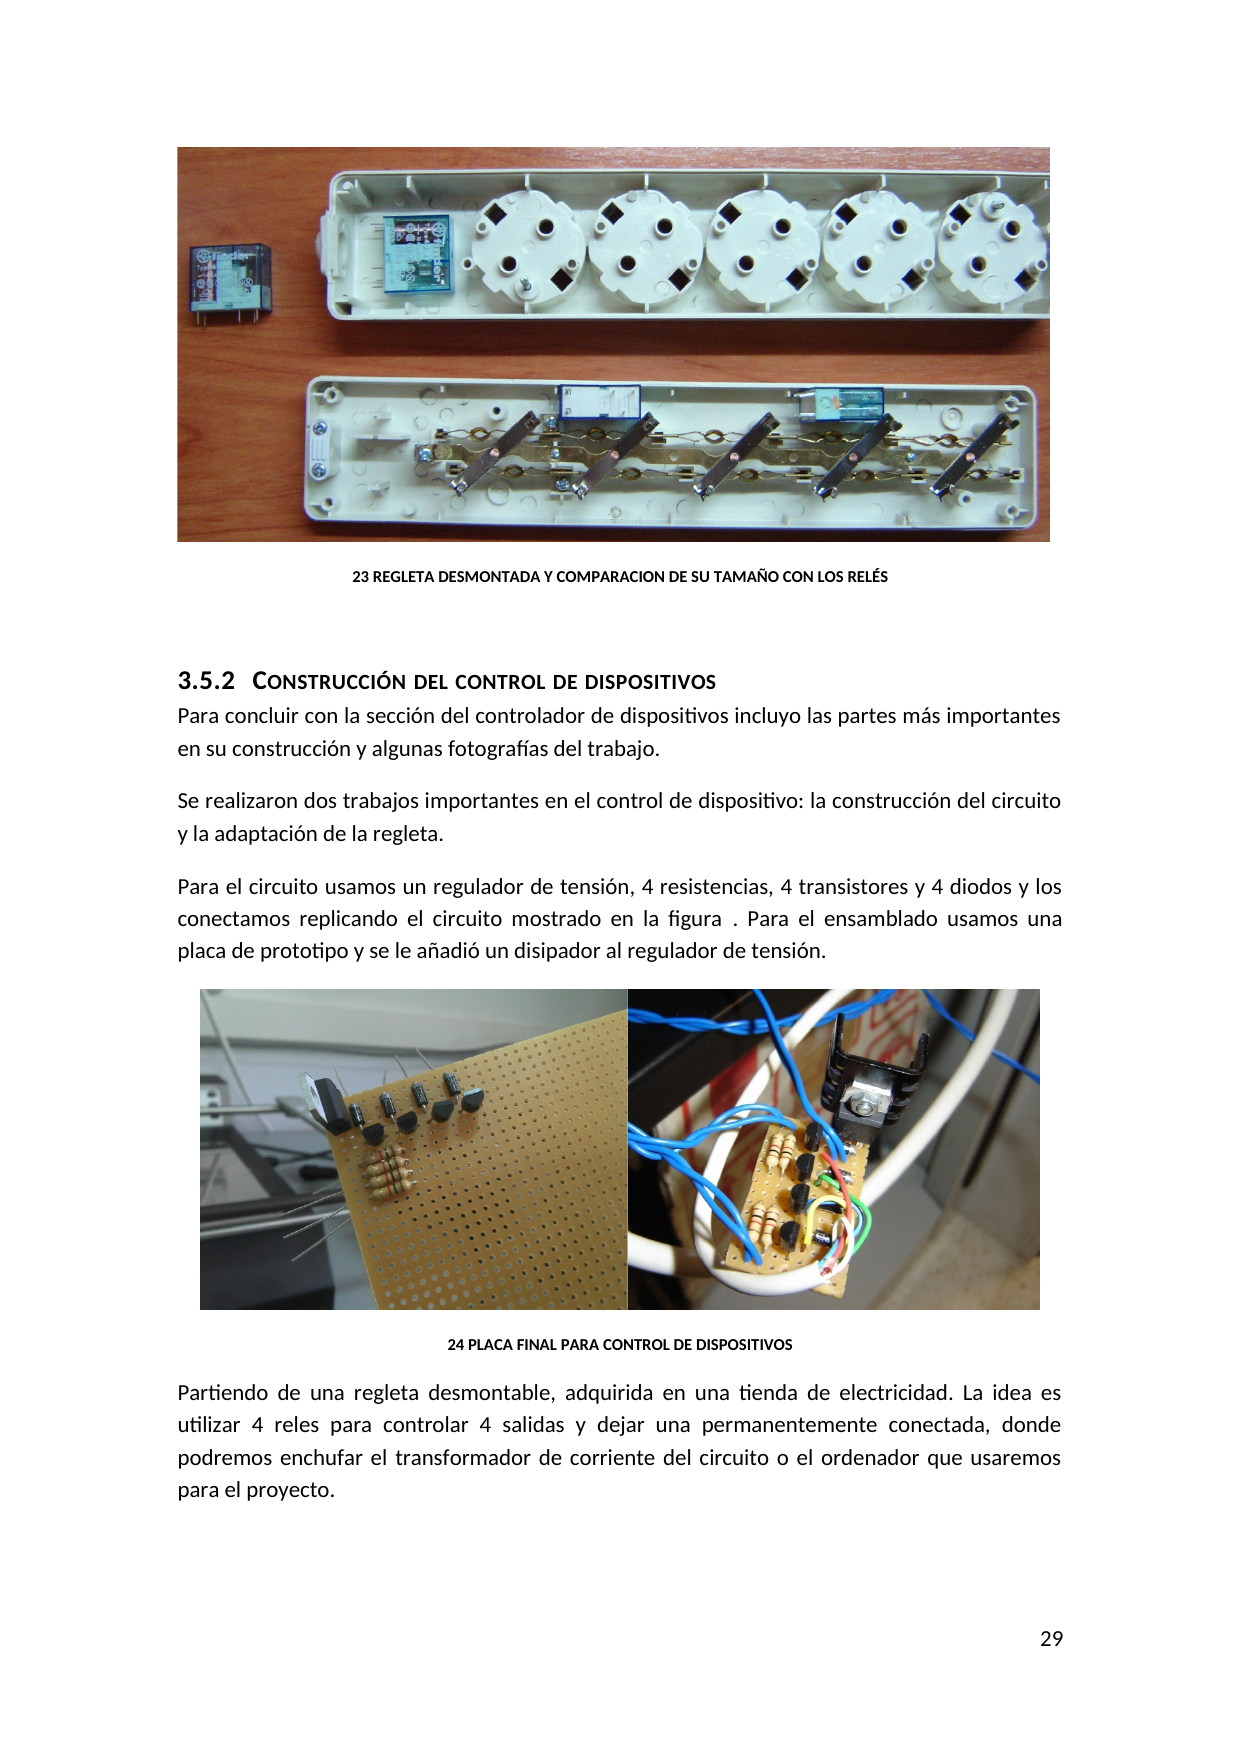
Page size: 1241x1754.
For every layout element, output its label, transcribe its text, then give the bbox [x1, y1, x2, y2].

subtitle Construcción del control de dispositivos [177, 663, 1063, 697]
picture [177, 147, 1050, 542]
text Se realizaron dos trabajos importantes en el control de dispositivo: la construcción del circuito y la adaptación de la regleta. [177, 787, 1063, 847]
text Para el circuito usamos un regulador de tensión, 4 resistencias, 4 transistores y 4 diodos y los conectamos replicando el circuito mostrado en la figura 22. Para el ensamblado usamos una placa de prototipo y se le añadió un disipador al regulador de tensión. [177, 872, 1063, 964]
text Para concluir con la sección del controlador de dispositivos incluyo las partes más importantes en su construcción y algunas fotografías del trabajo. [177, 701, 1063, 762]
picture [200, 989, 1040, 1310]
text Partiendo de una regleta desmontable, adquirida en una tienda de electricidad. La idea es utilizar 4 reles para controlar 4 salidas y dejar una permanentemente conectada, donde podremos enchufar el transformador de corriente del circuito o el ordenador que usaremos para el proyecto. [177, 1378, 1063, 1503]
